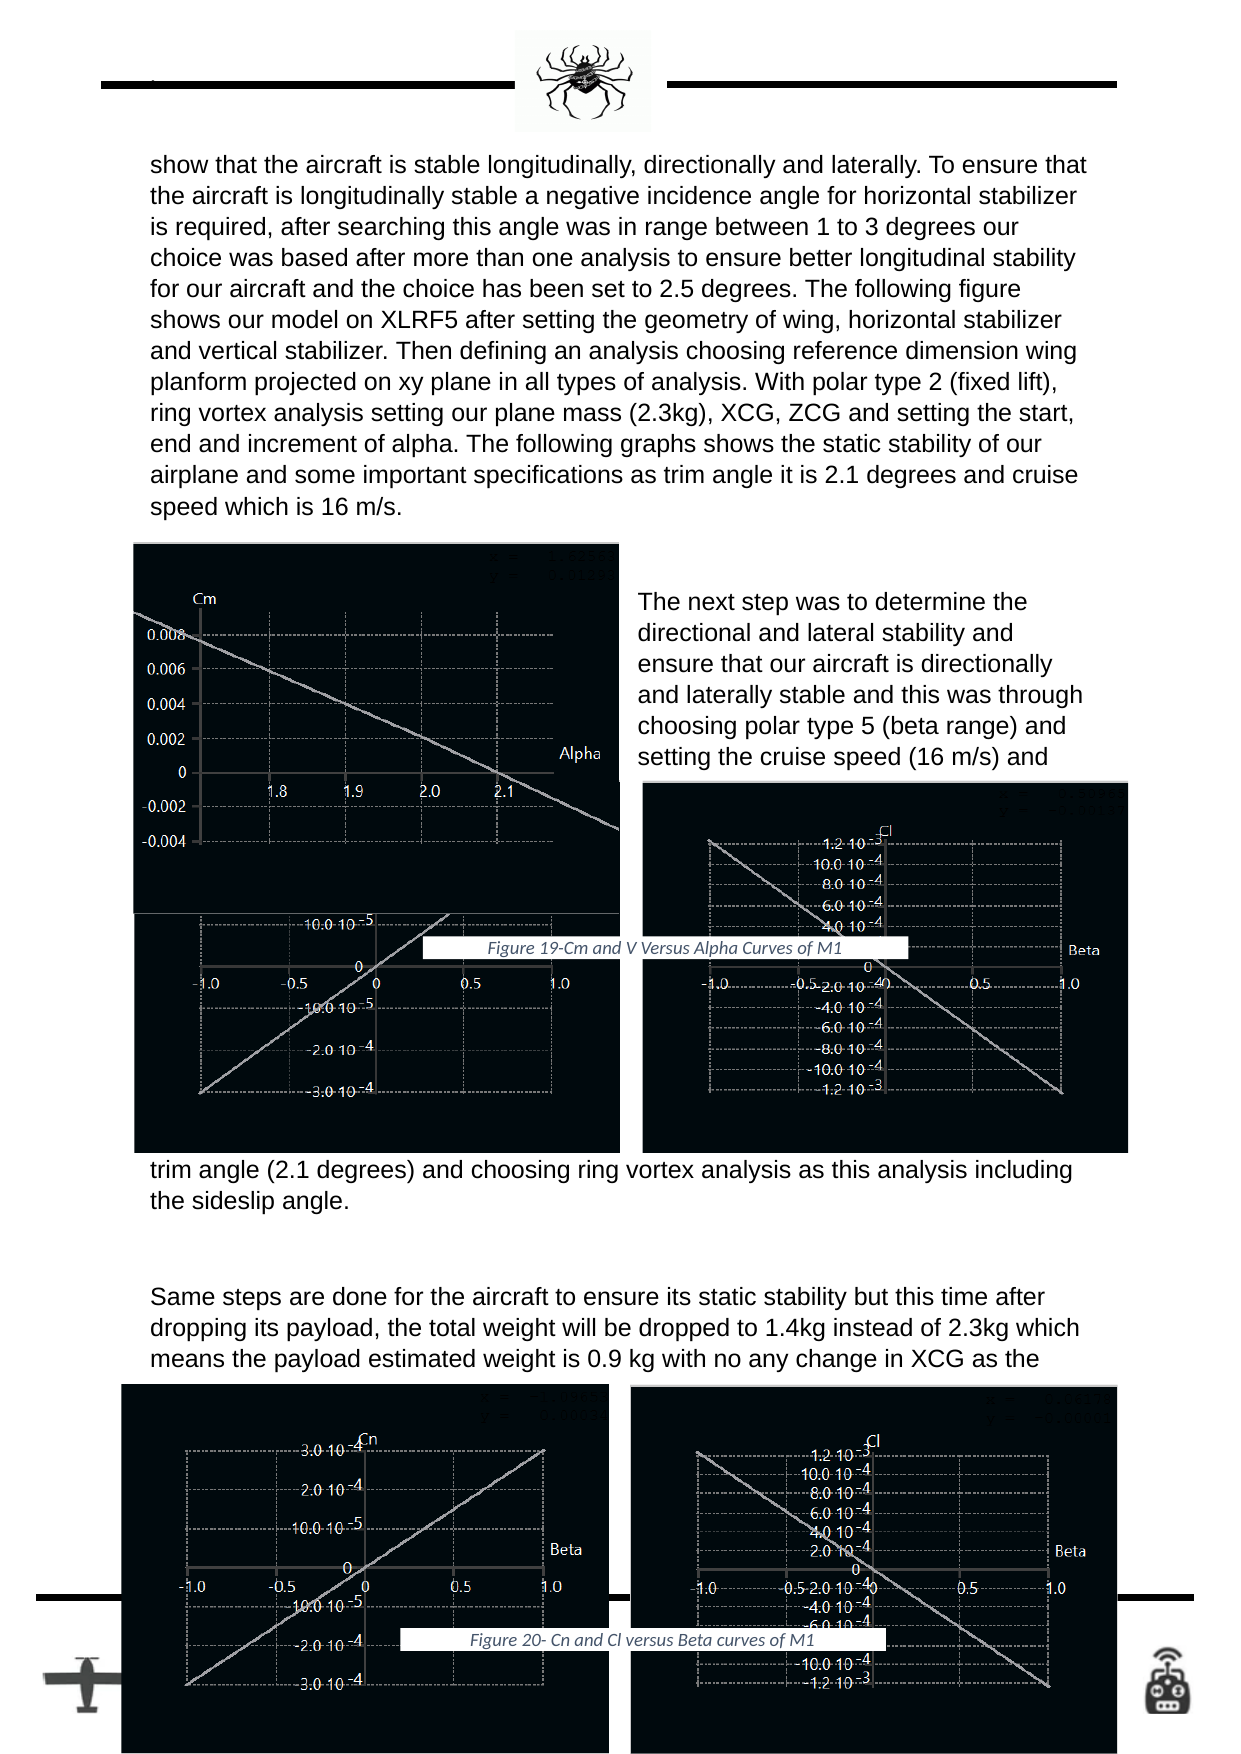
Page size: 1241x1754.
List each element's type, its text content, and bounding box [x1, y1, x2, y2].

text The next step was to determine the directional and lateral stability and ensure that our aircraft is directionally and laterally stable and this was through choosing polar type 5 (beta range) and setting the cruise speed (16 m/s) and trim angle (2.1 degrees) and choosing ring vortex analysis as this analysis including the sideslip angle. [619, 587, 1090, 936]
picture [642, 780, 1129, 1153]
picture [133, 542, 620, 1153]
picture [630, 1384, 1118, 1754]
text The next step was to determine the directional and lateral stability and ensure that our aircraft is directionally and laterally stable and this was through choosing polar type 5 (beta range) and setting the cruise speed (16 m/s) and trim angle (2.1 degrees) and choosing ring vortex analysis as this analysis including the sideslip angle. [150, 960, 1090, 1215]
picture [1142, 1644, 1194, 1714]
picture [514, 30, 652, 132]
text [150, 150, 1090, 520]
picture [23, 1384, 609, 1754]
